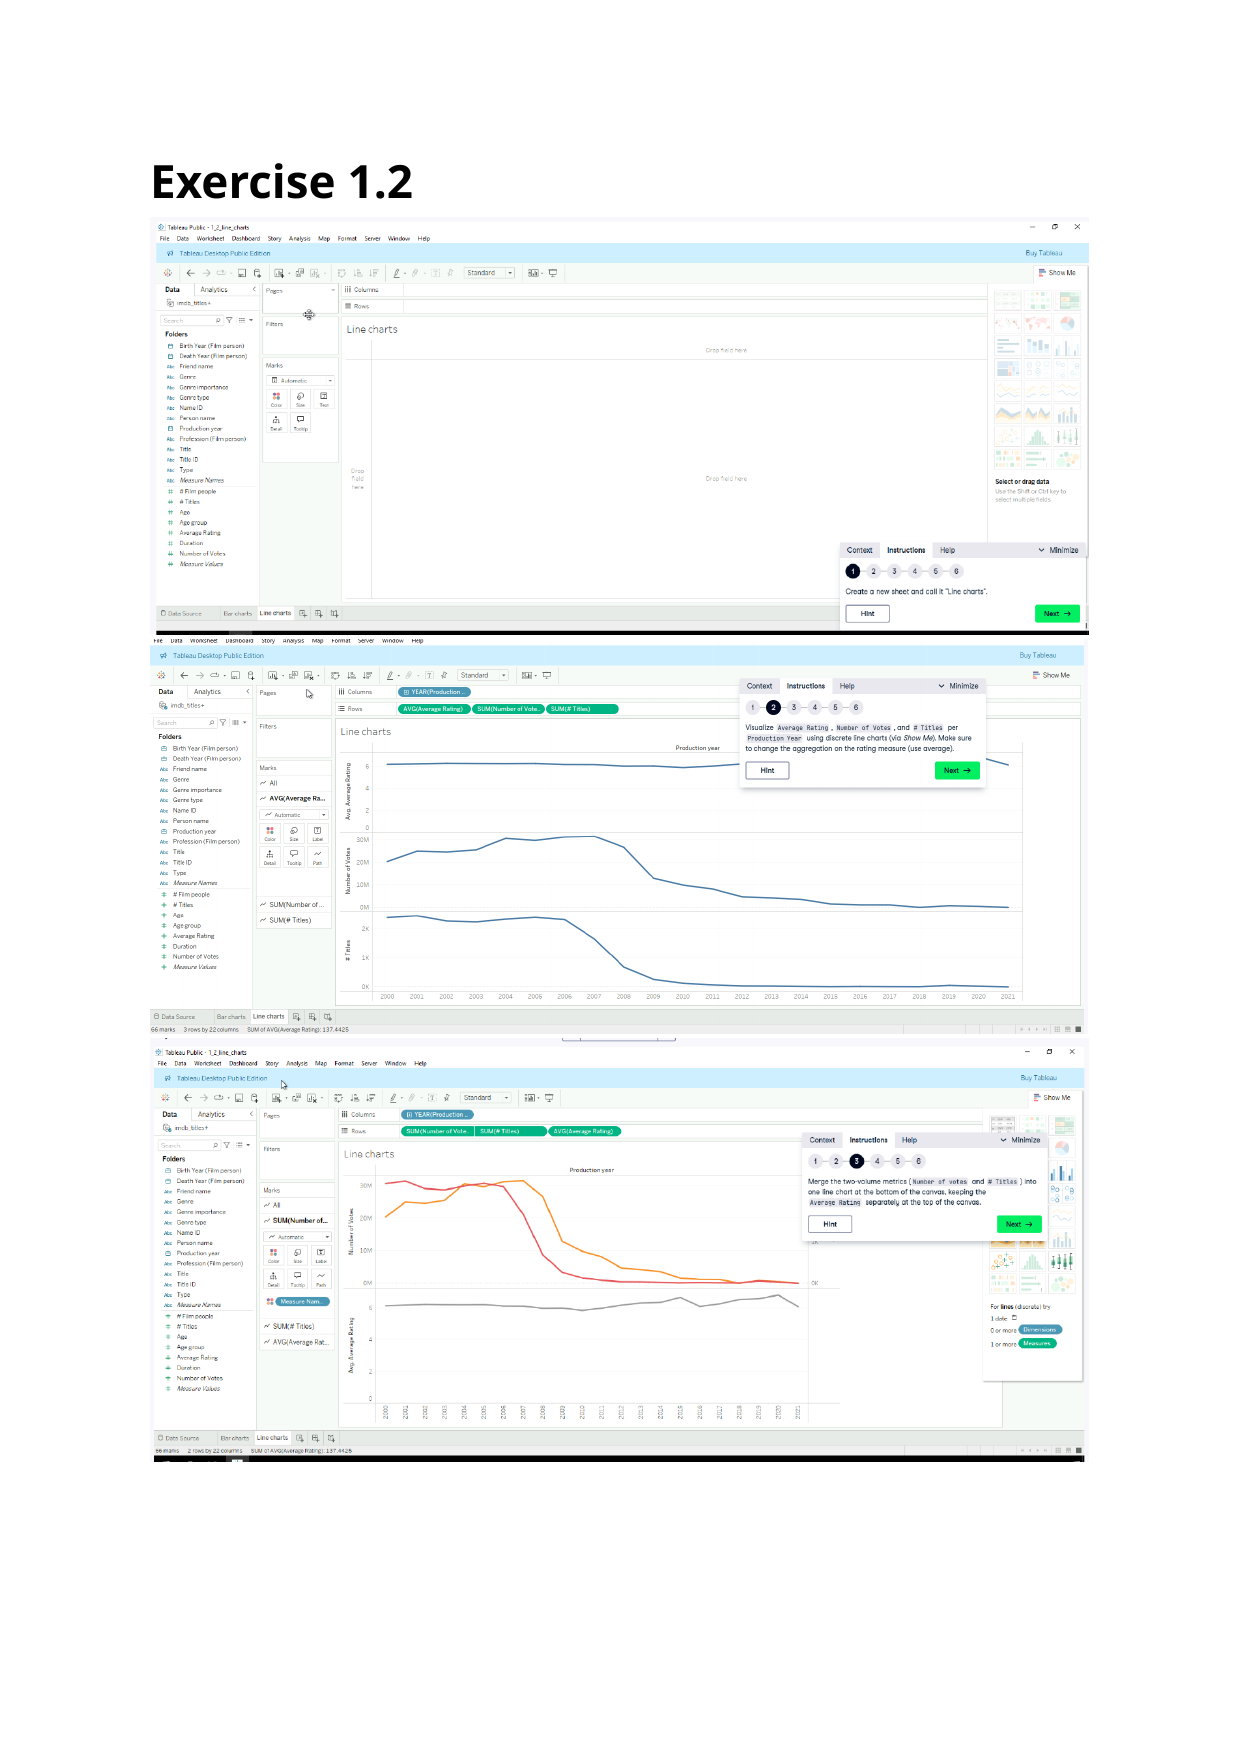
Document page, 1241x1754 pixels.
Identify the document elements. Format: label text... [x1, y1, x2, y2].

picture [150, 217, 1089, 635]
picture [150, 1038, 1089, 1462]
picture [150, 639, 1088, 1034]
